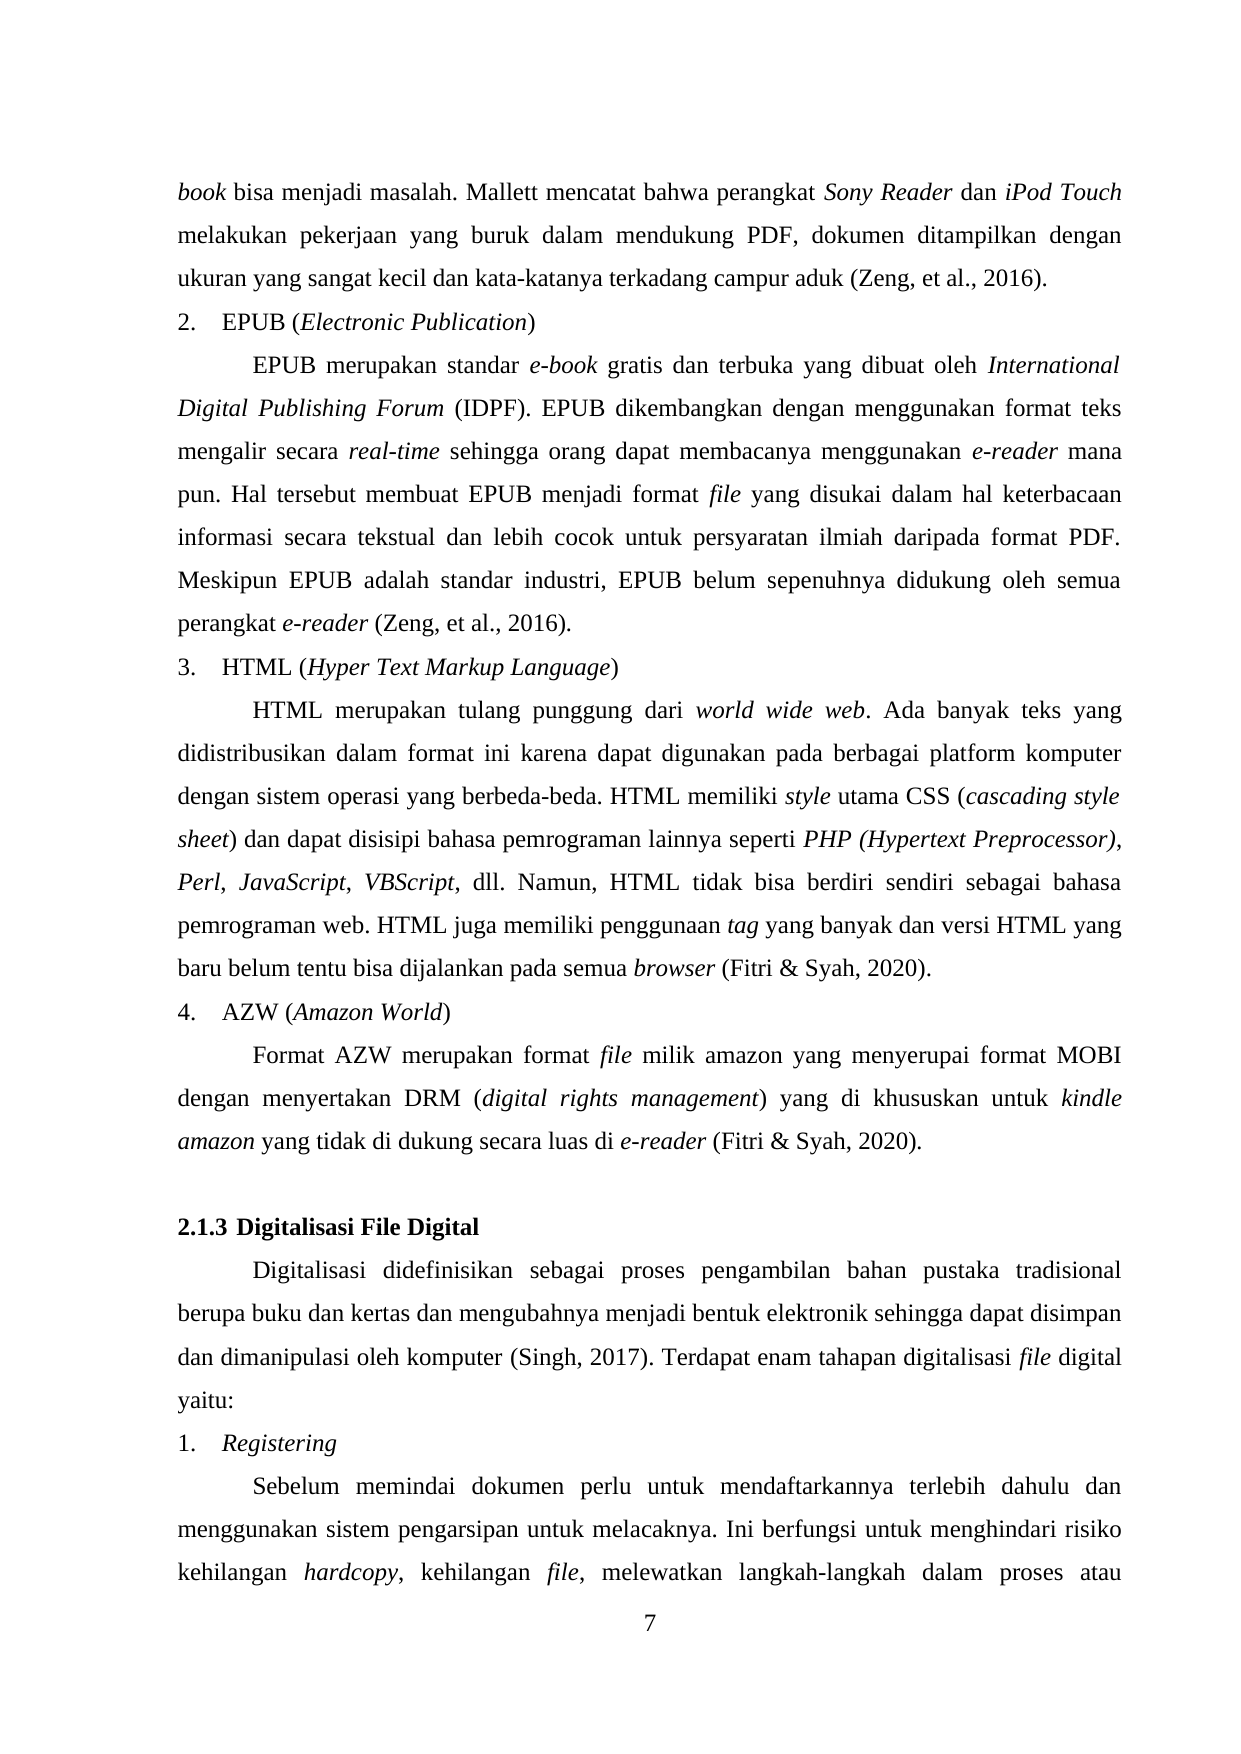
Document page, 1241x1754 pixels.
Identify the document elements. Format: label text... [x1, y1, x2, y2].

list HTML (Hyper Text Markup Language) [177, 652, 1122, 680]
text HTML merupakan tulang punggung dari world wide web. Ada banyak teks yang didistribusikan dalam format ini karena dapat digunakan pada berbagai platform komputer dengan sistem operasi yang berbeda-beda. HTML memiliki style utama CSS (cascading style sheet) dan dapat disisipi bahasa pemrograman lainnya seperti PHP (Hypertext Preprocessor), Perl, JavaScript, VBScript, dll. Namun, HTML tidak bisa berdiri sendiri sebagai bahasa pemrograman web. HTML juga memiliki penggunaan tag yang banyak dan versi HTML yang baru belum tentu bisa dijalankan pada semua browser . [177, 695, 1122, 982]
text Digitalisasi didefinisikan sebagai proses pengambilan bahan pustaka tradisional berupa buku dan kertas dan mengubahnya menjadi bentuk elektronik sehingga dapat disimpan dan dimanipulasi oleh komputer . Terdapat enam tahapan digitalisasi file digital yaitu: [177, 1255, 1122, 1413]
subtitle Digitalisasi File Digital [177, 1212, 1122, 1241]
list AZW (Amazon World) [177, 997, 1122, 1025]
list EPUB (Electronic Publication) [177, 307, 1122, 335]
list Registering [177, 1428, 1122, 1457]
text EPUB merupakan standar e-book gratis dan terbuka yang dibuat oleh International Digital Publishing Forum (IDPF). EPUB dikembangkan dengan menggunakan format teks mengalir secara real-time sehingga orang dapat membacanya menggunakan e-reader mana pun. Hal tersebut membuat EPUB menjadi format file yang disukai dalam hal keterbacaan informasi secara tekstual dan lebih cocok untuk persyaratan ilmiah daripada format PDF. Meskipun EPUB adalah standar industri, EPUB belum sepenuhnya didukung oleh semua perangkat e-reader . [177, 350, 1122, 637]
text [177, 1471, 1122, 1586]
text Format AZW merupakan format file milik amazon yang menyerupai format MOBI dengan menyertakan DRM (digital rights management) yang di khususkan untuk kindle amazon yang tidak di dukung secara luas di e-reader. [177, 1040, 1122, 1155]
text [177, 177, 1122, 292]
